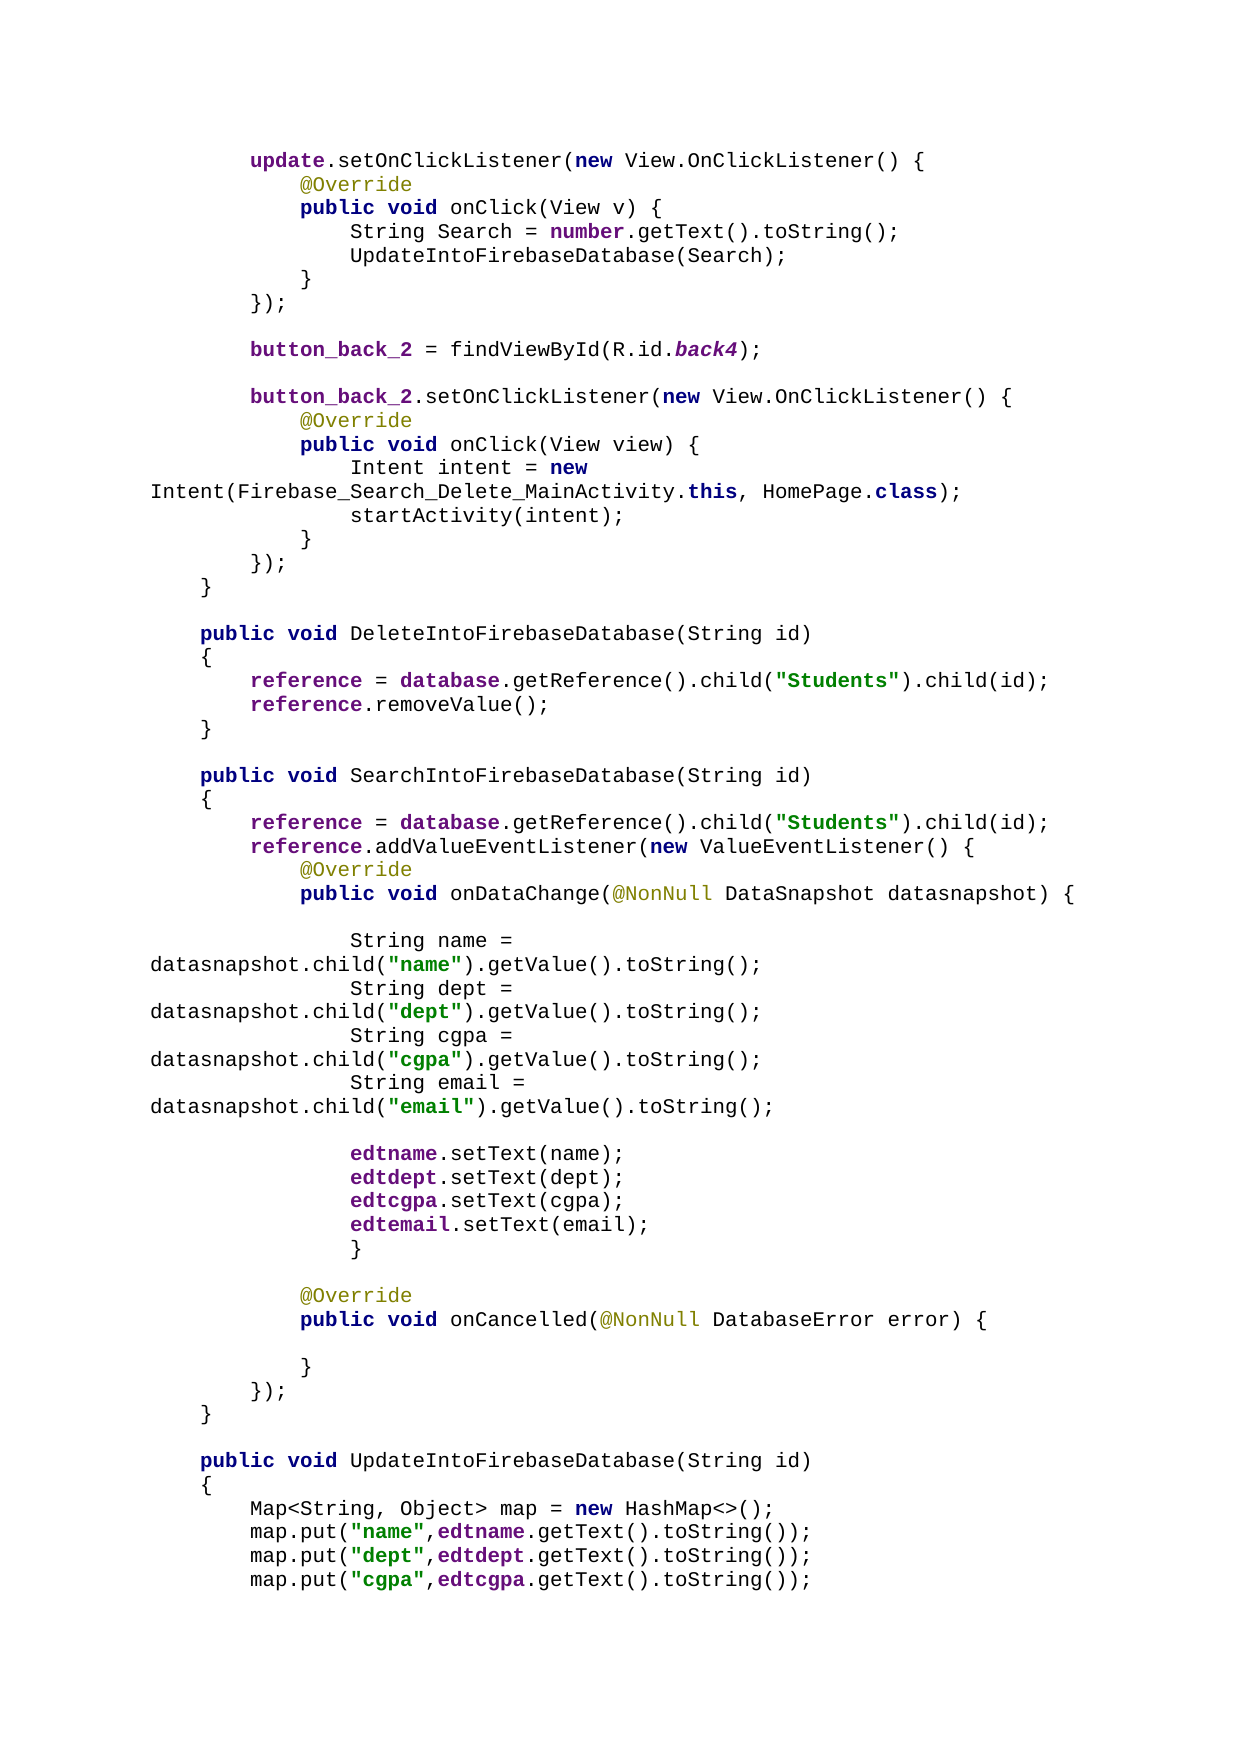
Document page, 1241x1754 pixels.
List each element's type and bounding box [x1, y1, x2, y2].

text [150, 150, 1090, 1592]
